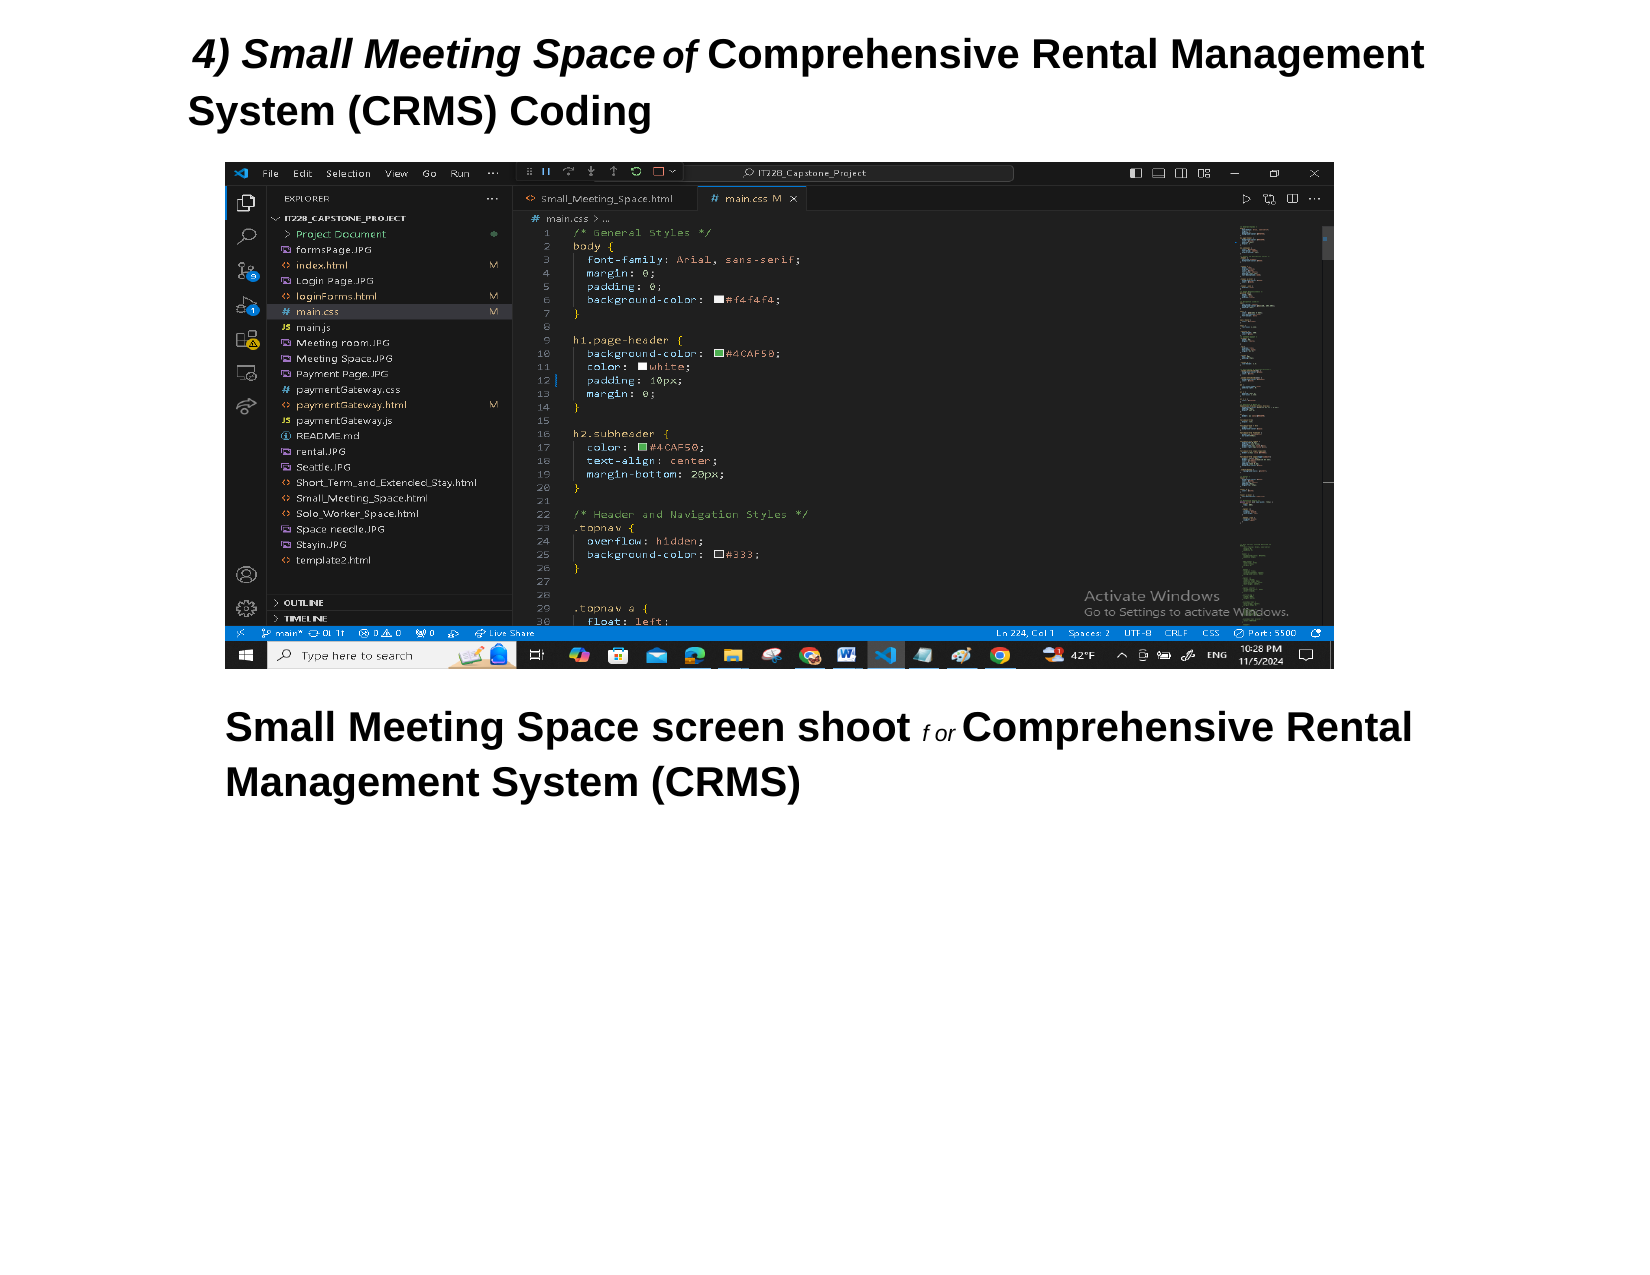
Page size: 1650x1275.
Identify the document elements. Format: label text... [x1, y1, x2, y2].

list Small Meeting Space screen shoot f or Comprehensive Rental Management System (CRMS) [225, 703, 1500, 806]
text 4) Small Meeting Space of Comprehensive Rental Management System (CRMS) Coding [187, 28, 1500, 134]
picture [225, 162, 1334, 669]
